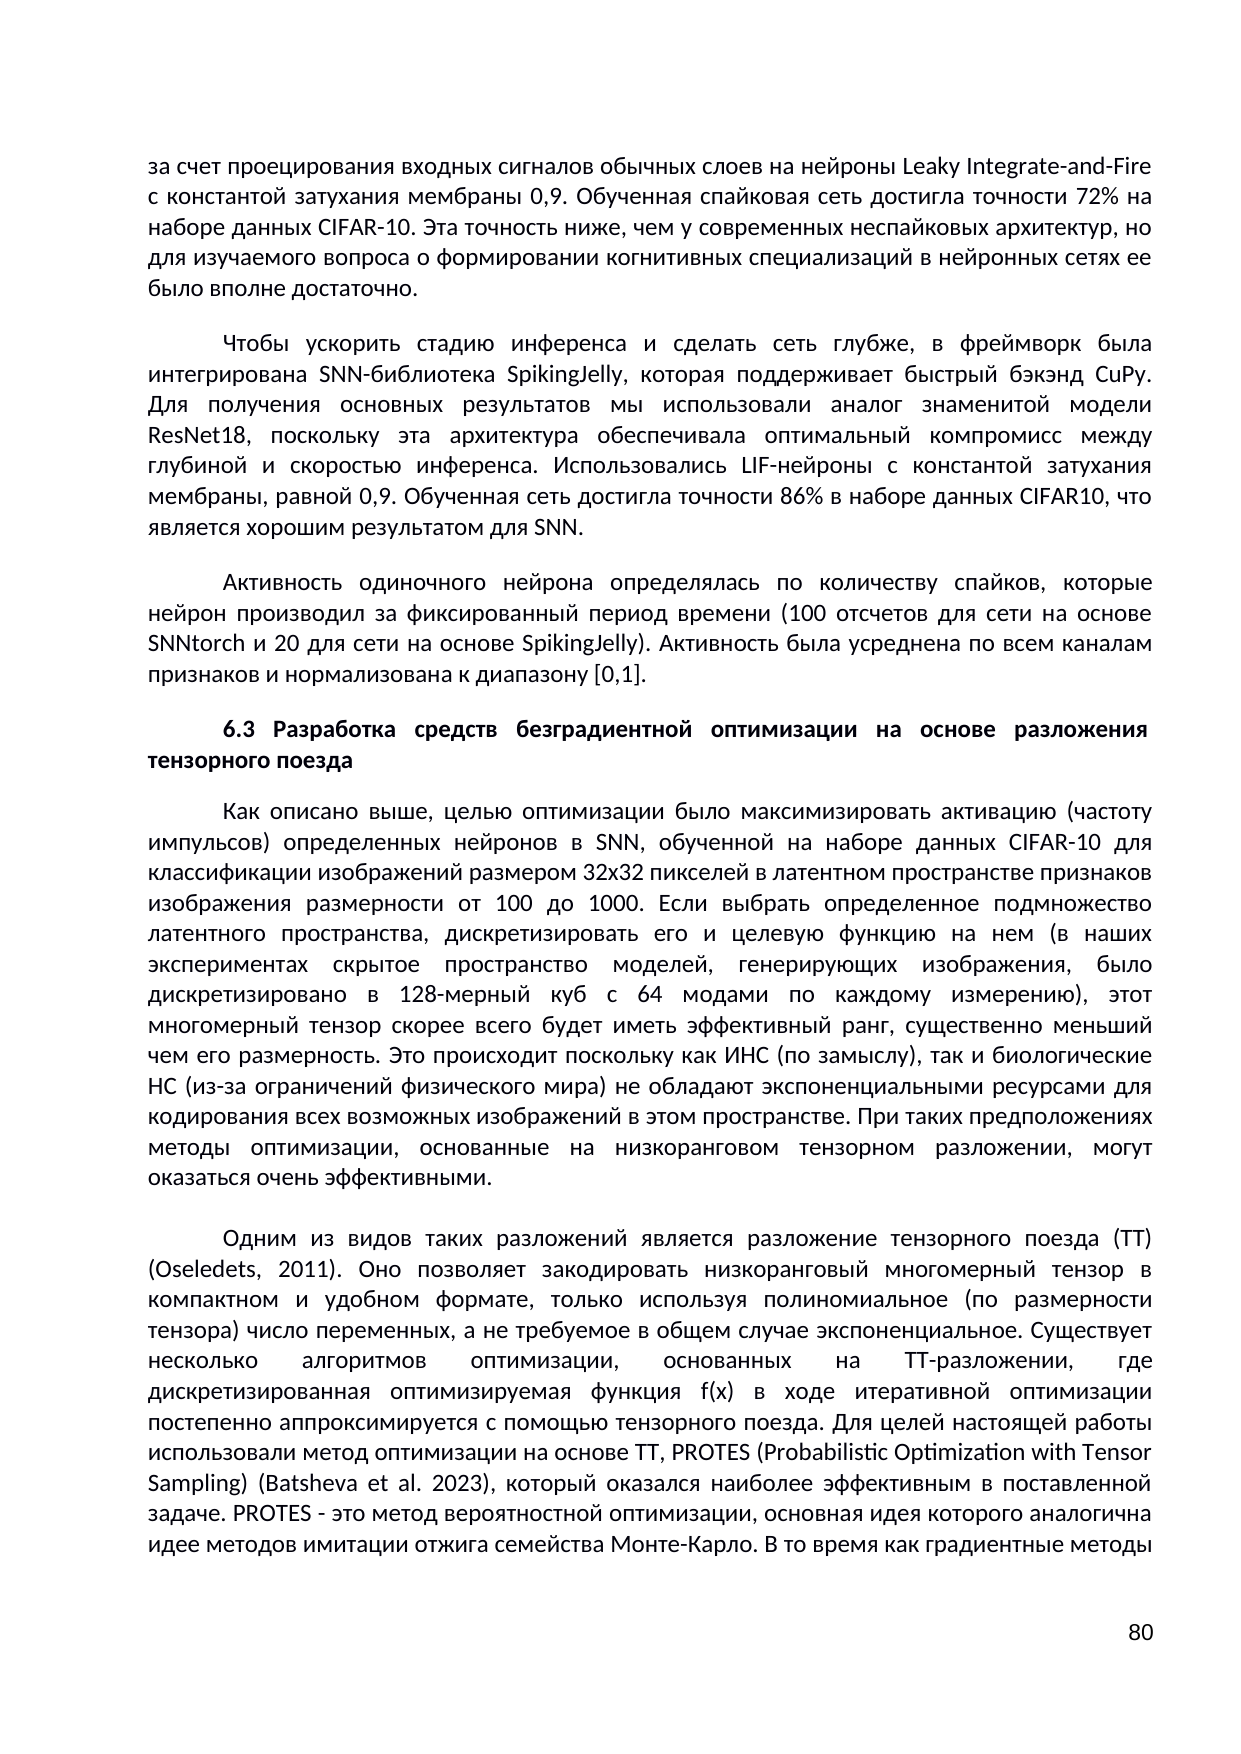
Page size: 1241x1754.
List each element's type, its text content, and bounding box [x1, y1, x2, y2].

text Чтобы ускорить стадию инференса и сделать сеть глубже, в фреймворк была интегрирована SNN-библиотека SpikingJelly, которая поддерживает быстрый бэкэнд CuPy. Для получения основных результатов мы использовали аналог знаменитой модели ResNet18, поскольку эта архитектура обеспечивала оптимальный компромисс между глубиной и скоростью инференса. Использовались LIF-нейроны с константой затухания мембраны, равной 0,9. Обученная сеть достигла точности 86% в наборе данных CIFAR10, что является хорошим результатом для SNN. [148, 328, 1153, 541]
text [148, 150, 1153, 303]
text Как описано выше, целью оптимизации было максимизировать активацию (частоту импульсов) определенных нейронов в SNN, обученной на наборе данных CIFAR-10 для классификации изображений размером 32x32 пикселей в латентном пространстве признаков изображения размерности от 100 до 1000. Если выбрать определенное подмножество латентного пространства, дискретизировать его и целевую функцию на нем (в наших экспериментах скрытое пространство моделей, генерирующих изображения, было дискретизировано в 128-мерный куб с 64 модами по каждому измерению), этот многомерный тензор скорее всего будет иметь эффективный ранг, существенно меньший чем его размерность. Это происходит поскольку как ИНС (по замыслу), так и биологические НС (из-за ограничений физического мира) не обладают экспоненциальными ресурсами для кодирования всех возможных изображений в этом пространстве. При таких предположениях методы оптимизации, основанные на низкоранговом тензорном разложении, могут оказаться очень эффективными. [148, 795, 1153, 1192]
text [148, 1222, 1153, 1558]
text Активность одиночного нейрона определялась по количеству спайков, которые нейрон производил за фиксированный период времени (100 отсчетов для сети на основе SNNtorch и 20 для сети на основе SpikingJelly). Активность была усреднена по всем каналам признаков и нормализована к диапазону [0,1]. [148, 566, 1153, 688]
subtitle 6.3 Разработка средств безградиентной оптимизации на основе разложения тензорного поезда [148, 713, 1149, 774]
